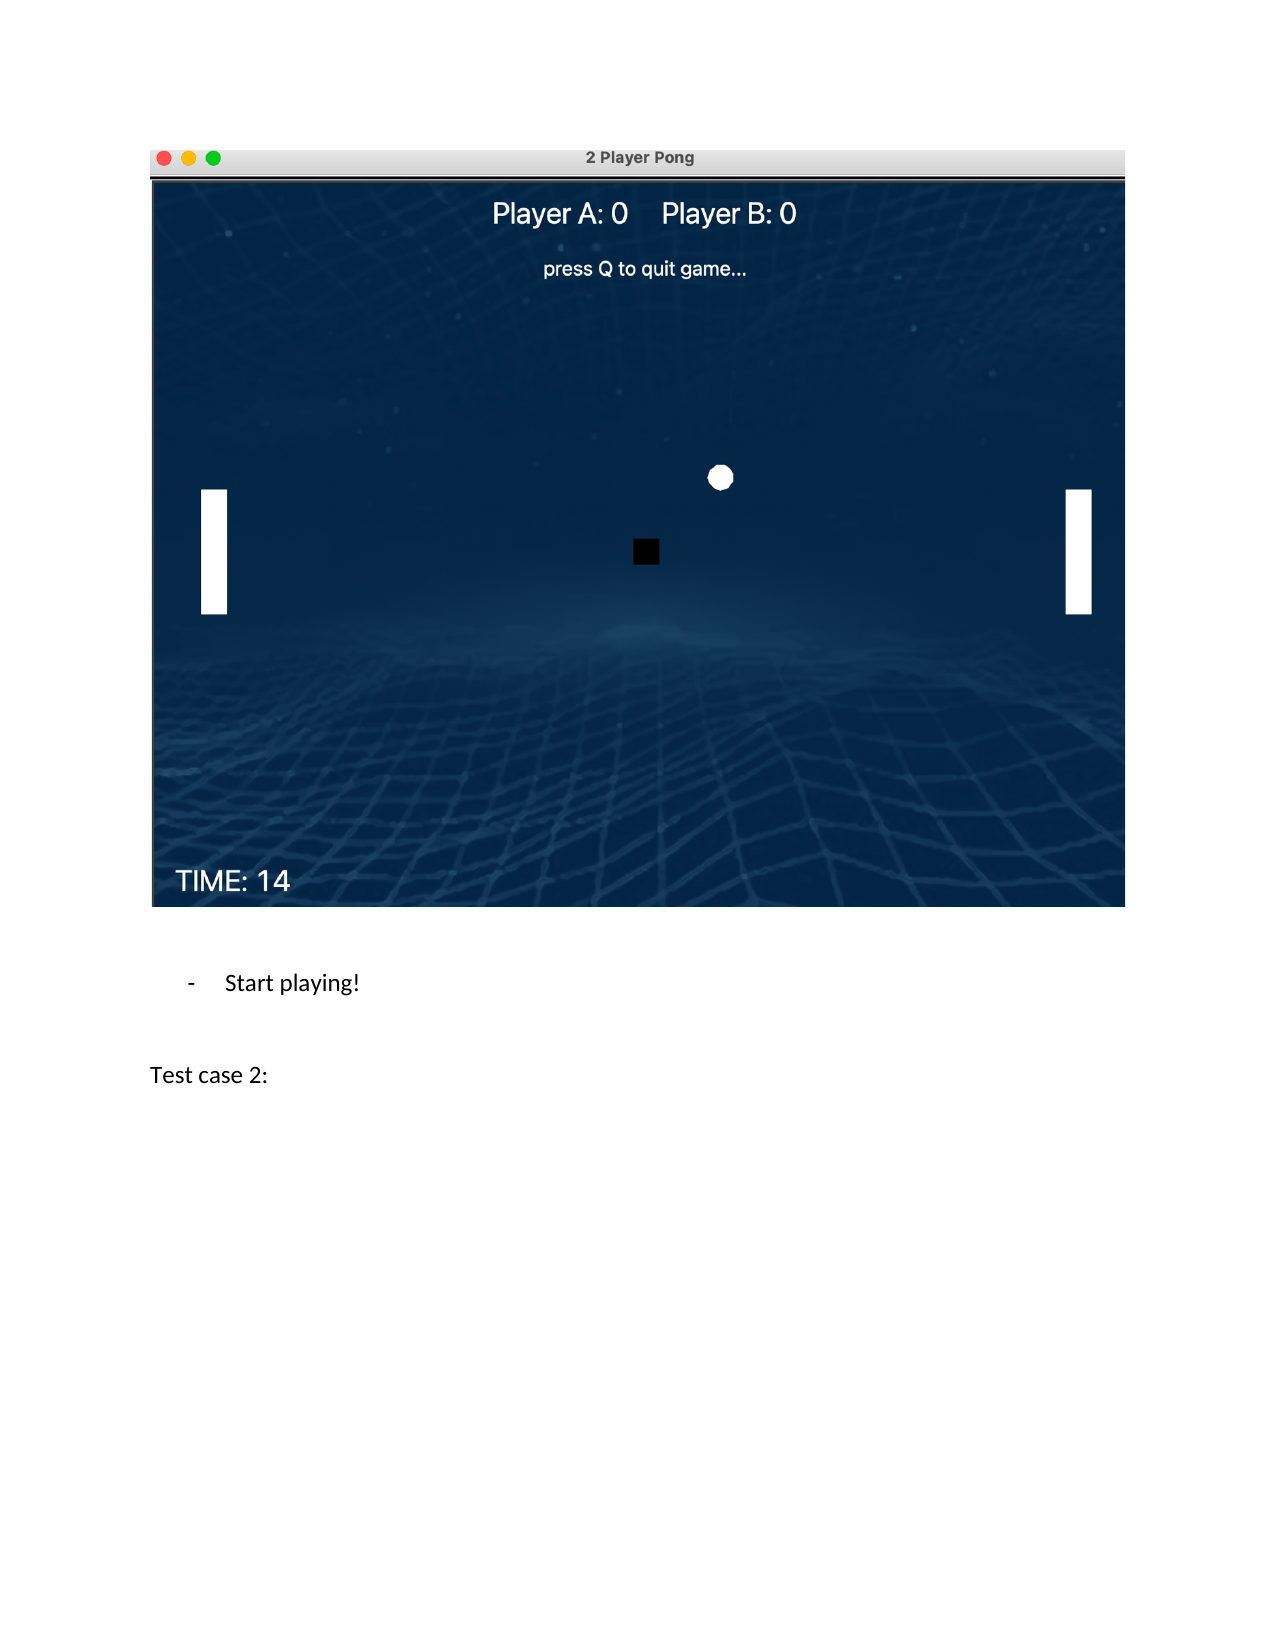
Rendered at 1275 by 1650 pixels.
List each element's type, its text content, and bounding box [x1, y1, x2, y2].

text Test case 2: [150, 1059, 1125, 1090]
picture [150, 150, 1125, 907]
list Start playing! [187, 968, 1125, 998]
